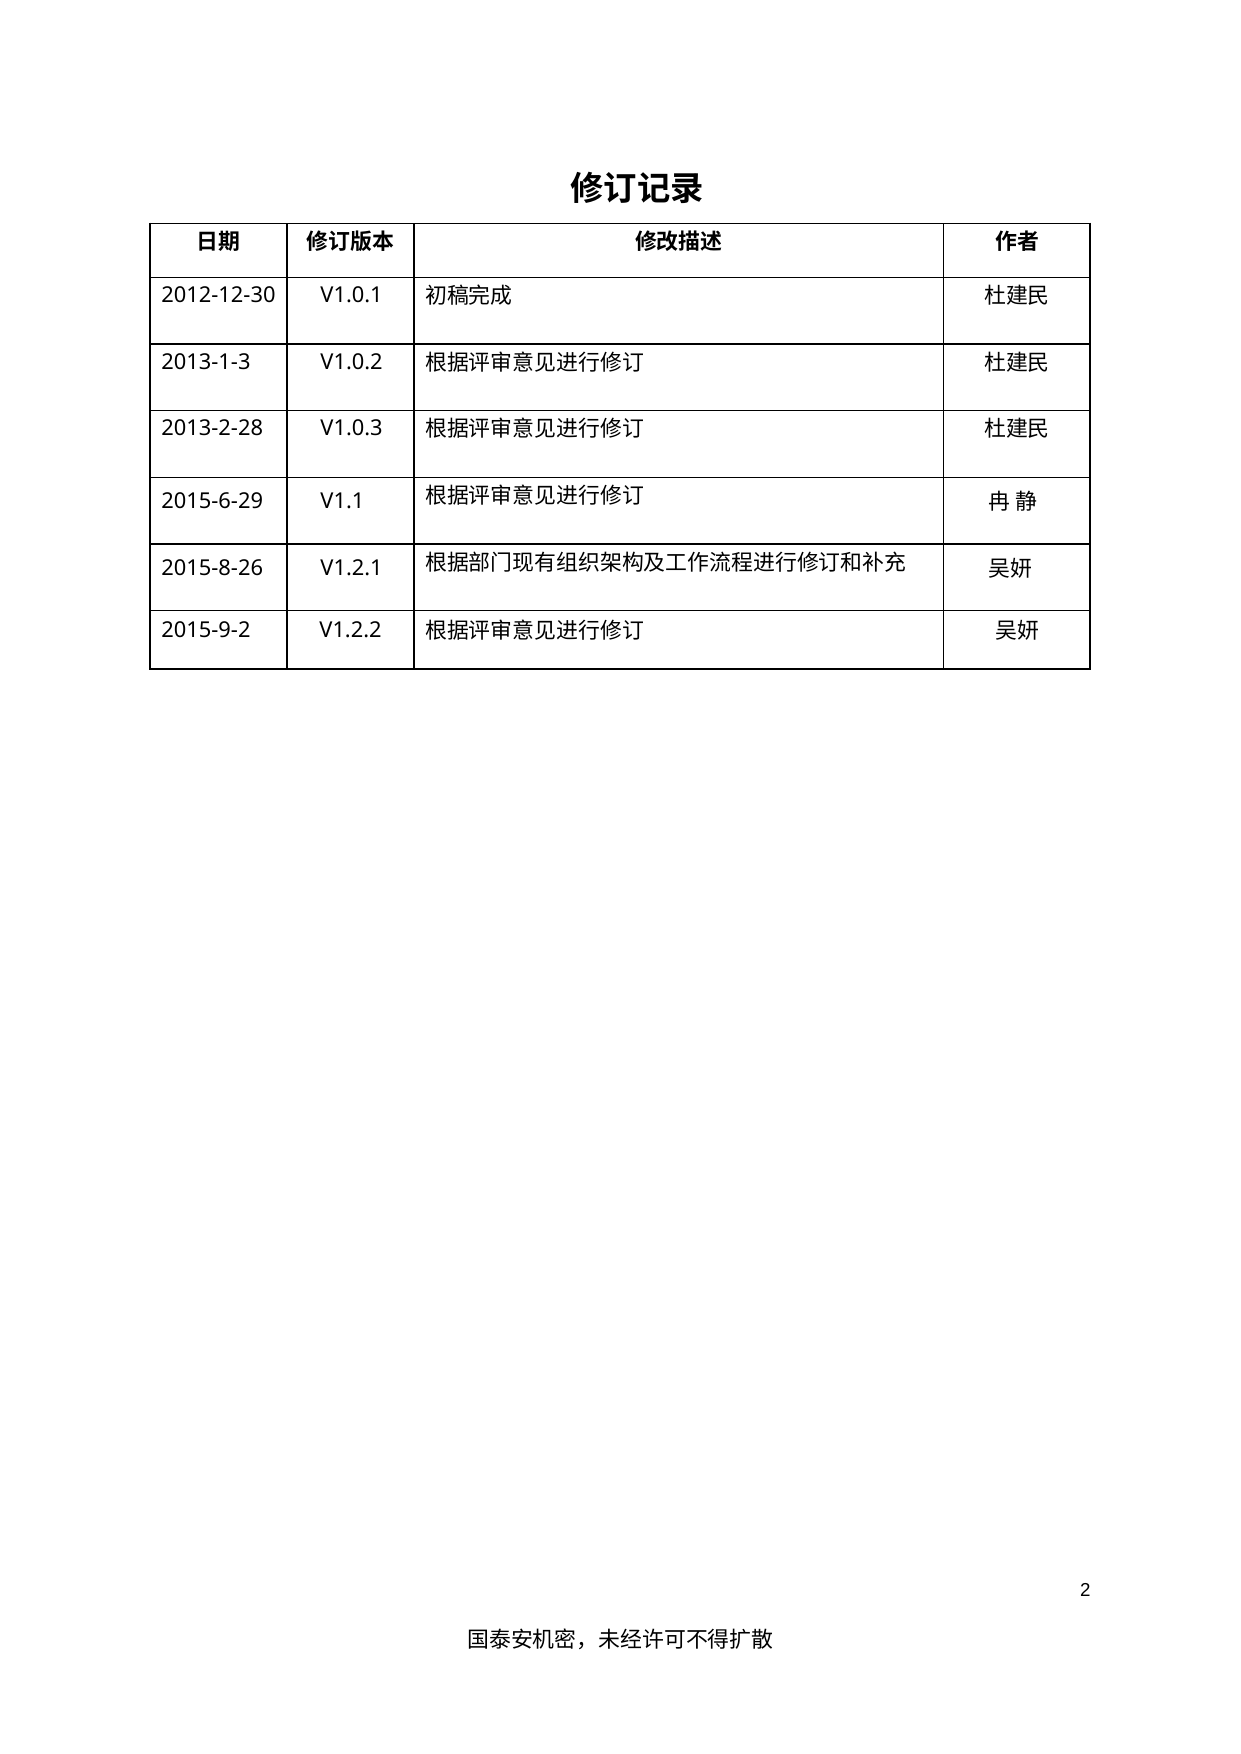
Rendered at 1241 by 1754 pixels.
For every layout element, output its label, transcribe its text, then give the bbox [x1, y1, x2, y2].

table_cell 初稿完成 [415, 278, 943, 343]
table_cell 2015-9-2 [151, 611, 286, 668]
table_cell 吴妍 [944, 611, 1089, 668]
table_cell V1.0.2 [288, 345, 413, 410]
table_cell 杜建民 [944, 411, 1089, 476]
table_cell 根据评审意见进行修订 [415, 478, 943, 543]
table_cell 根据部门现有组织架构及工作流程进行修订和补充 [415, 545, 943, 609]
table_cell 吴妍 [944, 545, 1089, 609]
table_cell 2013-2-28 [151, 411, 286, 476]
table_cell 2015-6-29 [151, 478, 286, 543]
table_cell 2013-1-3 [151, 345, 286, 410]
table_cell V1.0.1 [288, 278, 413, 343]
table_cell V1.0.3 [288, 411, 413, 476]
table_header 修订版本 [288, 224, 413, 277]
table_cell V1.1 [288, 478, 413, 543]
table_cell V1.2.1 [288, 545, 413, 609]
table_header 修改描述 [415, 224, 943, 277]
table_cell 根据评审意见进行修订 [415, 411, 943, 476]
table_header 日期 [151, 224, 286, 277]
table_cell 杜建民 [944, 278, 1089, 343]
text 修订记录 [150, 162, 1090, 210]
table_cell 根据评审意见进行修订 [415, 611, 943, 668]
table_cell 2015-8-26 [151, 545, 286, 609]
table_cell V1.2.2 [288, 611, 413, 668]
table_cell 杜建民 [944, 345, 1089, 410]
table_header 作者 [944, 224, 1089, 277]
table_cell 冉 静 [944, 478, 1089, 543]
table_cell 根据评审意见进行修订 [415, 345, 943, 410]
table_cell 2012-12-30 [151, 278, 286, 343]
